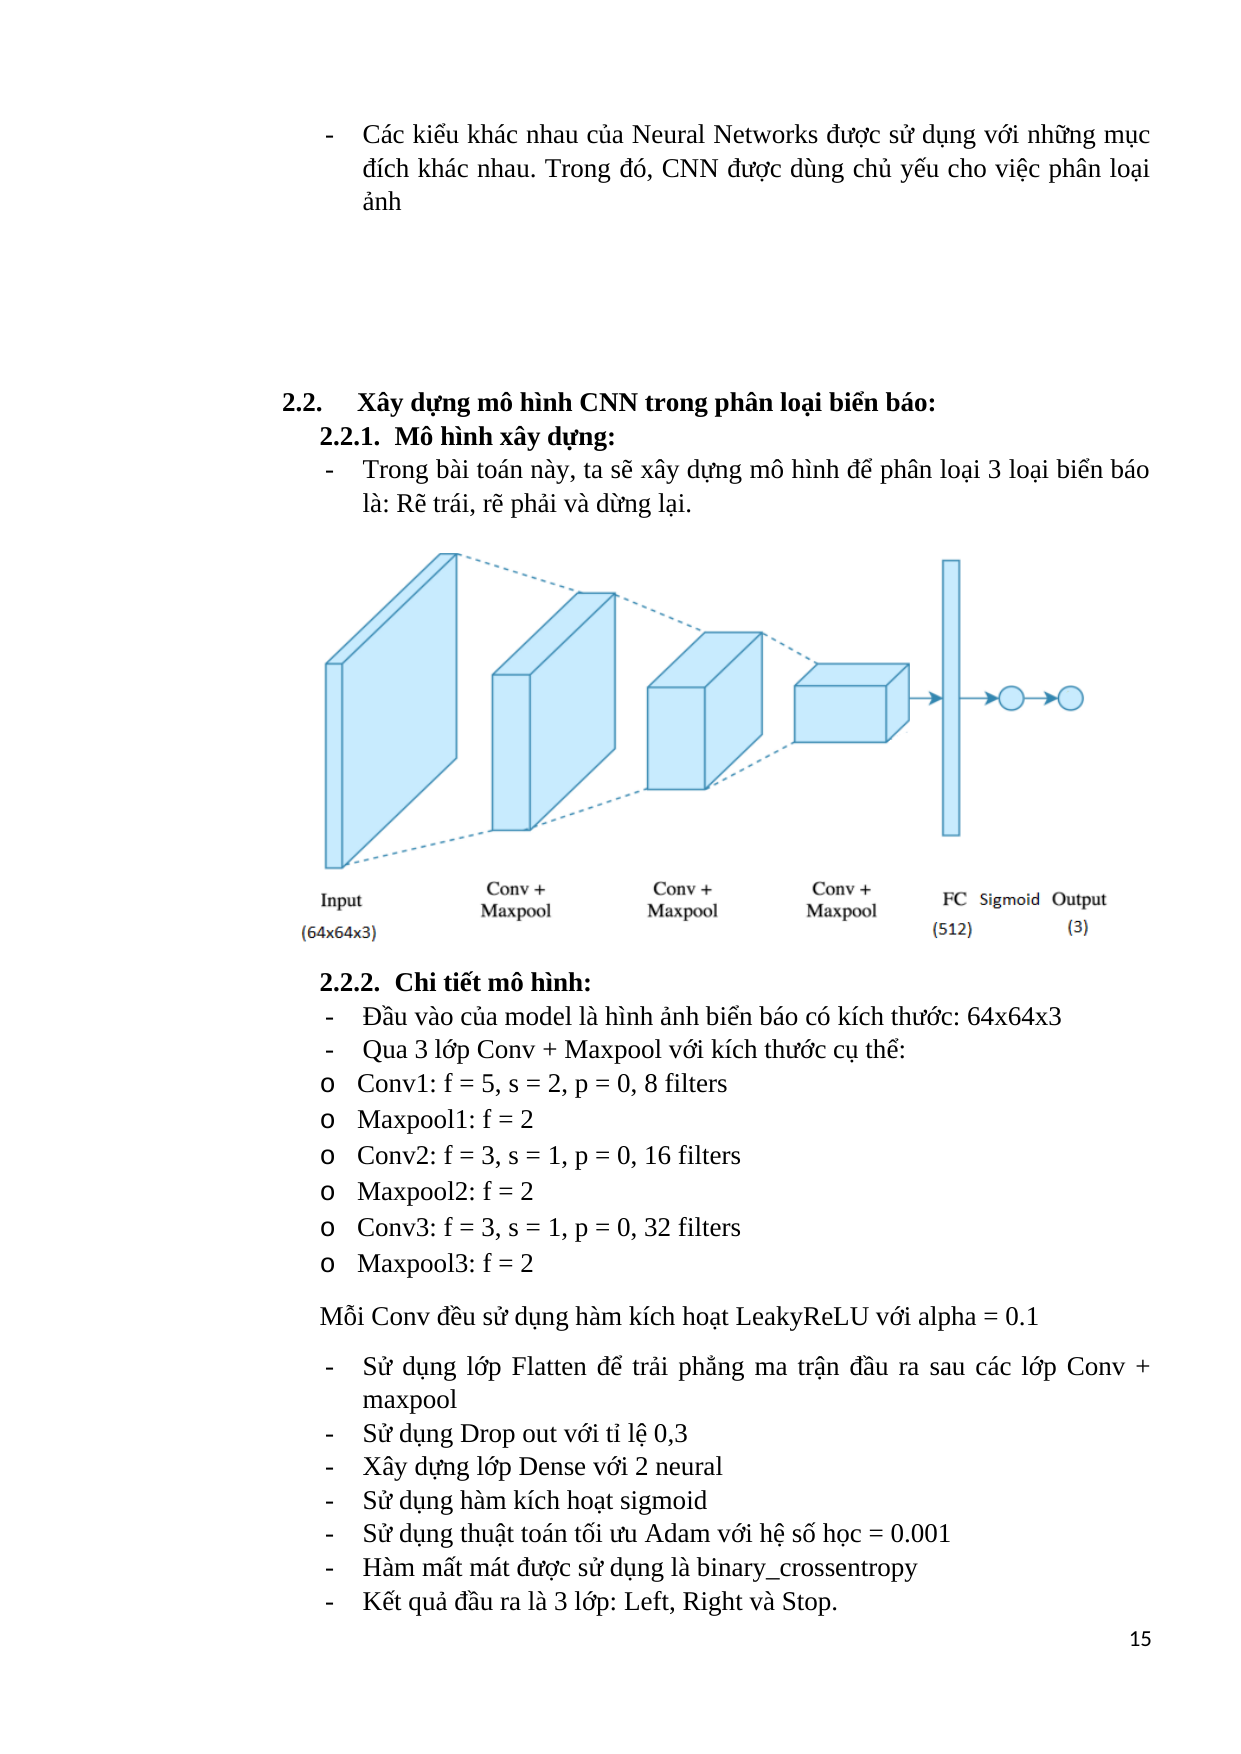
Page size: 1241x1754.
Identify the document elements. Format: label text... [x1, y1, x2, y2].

list Xây dựng lớp Dense với 2 neural [325, 1451, 1152, 1482]
list Kết quả đầu ra là 3 lớp: Left, Right và Stop. [325, 1585, 1152, 1616]
list Maxpool3: f = 2 [319, 1247, 1152, 1280]
text Mỗi Conv đều sử dụng hàm kích hoạt LeakyReLU với alpha = 0.1 [319, 1300, 1152, 1331]
list Xây dựng mô hình CNN trong phân loại biển báo: [282, 386, 1152, 417]
list Hàm mất mát được sử dụng là binary_crossentropy [325, 1551, 1152, 1582]
list Maxpool2: f = 2 [319, 1175, 1152, 1208]
list Qua 3 lớp Conv + Maxpool với kích thước cụ thể: [325, 1033, 1152, 1064]
list Sử dụng lớp Flatten để trải phẳng ma trận đầu ra sau các lớp Conv + maxpool [325, 1350, 1152, 1414]
list Đầu vào của model là hình ảnh biển báo có kích thước: 64x64x3 [325, 1000, 1152, 1031]
picture [281, 553, 1134, 962]
list Các kiểu khác nhau của Neural Networks được sử dụng với những mục đích khác nhau. Trong đó, CNN được dùng chủ yếu cho việc phân loại ảnh [325, 118, 1152, 216]
list Mô hình xây dựng: [319, 419, 1152, 451]
list Sử dụng Drop out với tỉ lệ 0,3 [325, 1417, 1152, 1448]
list Trong bài toán này, ta sẽ xây dựng mô hình để phân loại 3 loại biển báo là: Rẽ trái, rẽ phải và dừng lại. [325, 453, 1152, 518]
list Conv2: f = 3, s = 1, p = 0, 16 filters [319, 1139, 1152, 1172]
list Maxpool1: f = 2 [319, 1103, 1152, 1136]
list Sử dụng thuật toán tối ưu Adam với hệ số học = 0.001 [325, 1518, 1152, 1549]
list Sử dụng hàm kích hoạt sigmoid [325, 1484, 1152, 1515]
list Conv3: f = 3, s = 1, p = 0, 32 filters [319, 1211, 1152, 1244]
list Conv1: f = 5, s = 2, p = 0, 8 filters [319, 1067, 1152, 1100]
